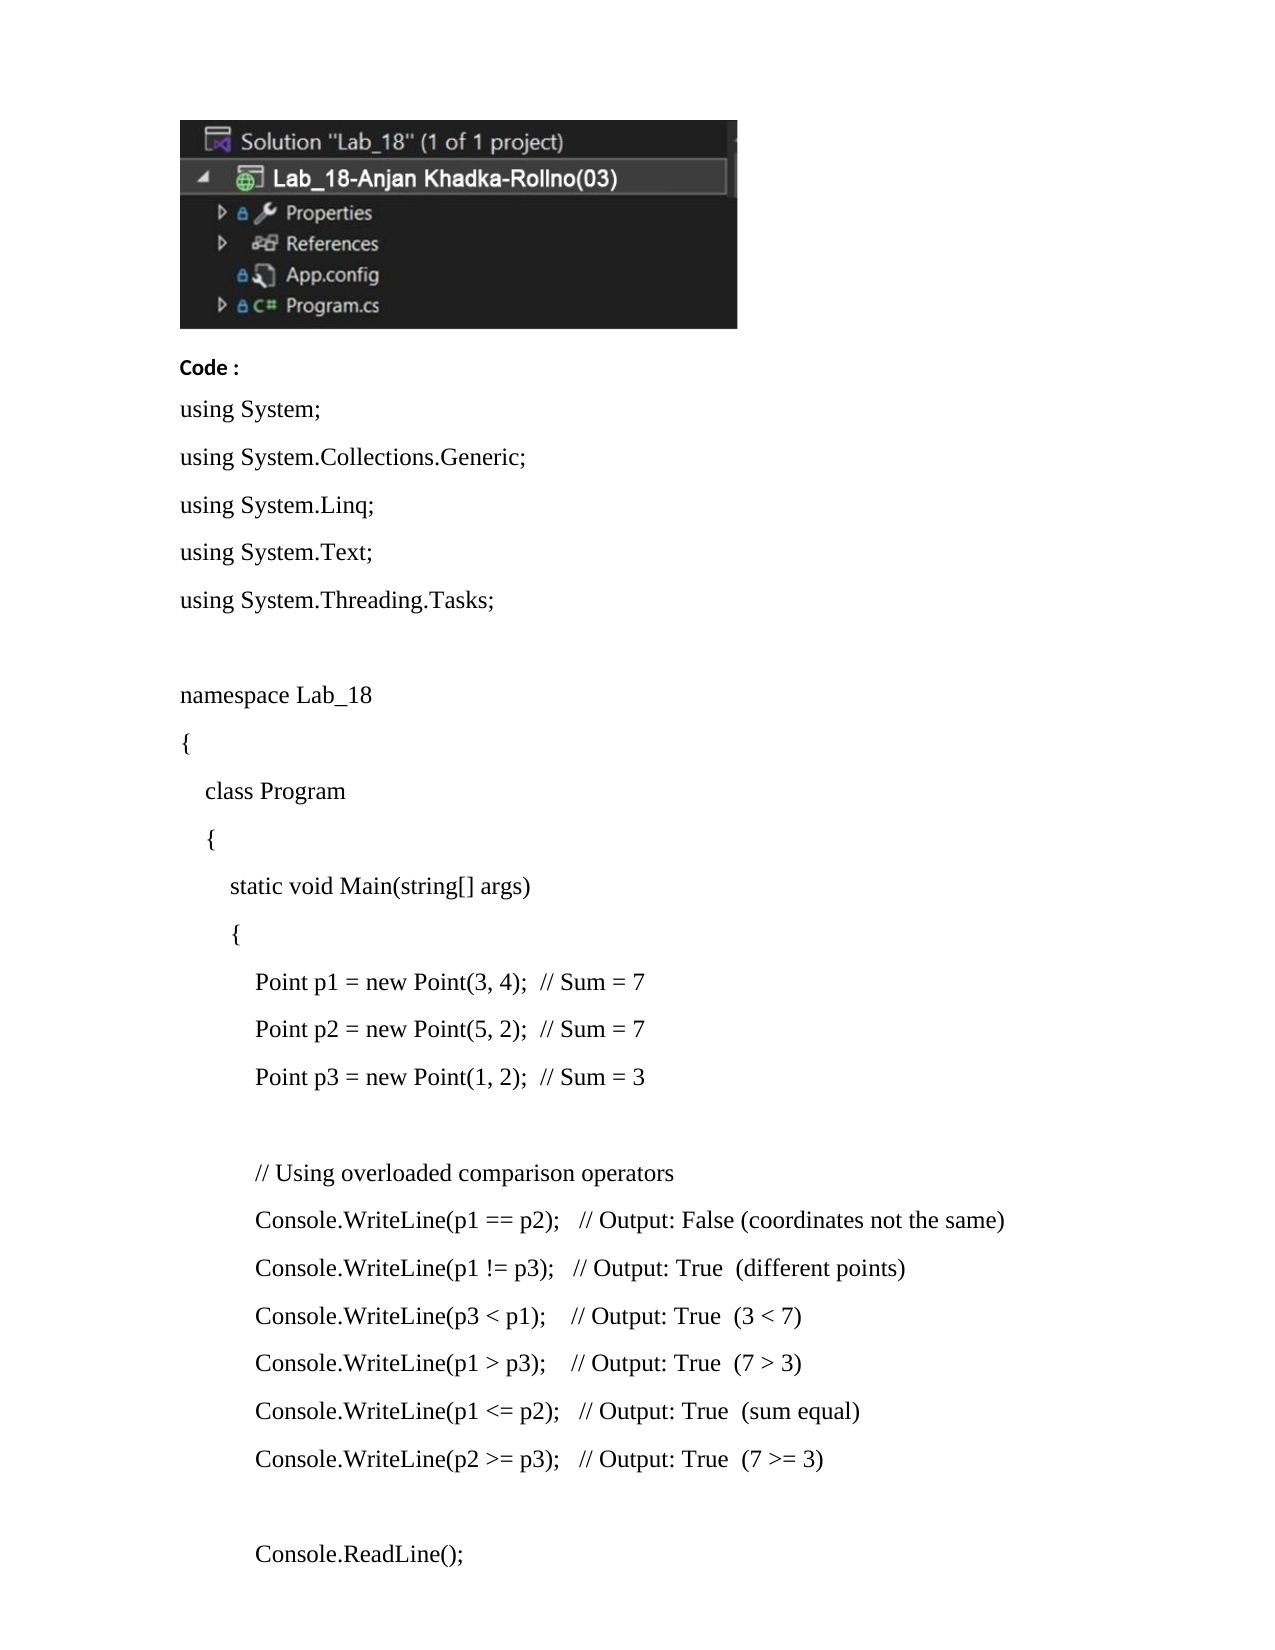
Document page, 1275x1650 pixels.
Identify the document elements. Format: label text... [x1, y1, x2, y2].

text using System.Linq; [180, 490, 1125, 518]
text using System.Threading.Tasks; [180, 585, 1125, 614]
text using System.Text; [180, 537, 1125, 566]
text using System.Collections.Generic; [180, 442, 1125, 471]
text Code : [179, 353, 496, 381]
text Console.WriteLine(p2 >= p3); // Output: True (7 >= 3) [180, 1444, 1125, 1473]
text Console.WriteLine(p1 > p3); // Output: True (7 > 3) [180, 1348, 1125, 1377]
text class Program [180, 776, 1125, 805]
text Console.WriteLine(p1 <= p2); // Output: True (sum equal) [180, 1396, 1125, 1425]
text namespace Lab_18 [180, 681, 1125, 709]
text { [180, 728, 1125, 757]
text Console.WriteLine(p1 != p3); // Output: True (different points) [180, 1253, 1125, 1282]
text { [180, 919, 1125, 948]
text using System; [180, 394, 1125, 423]
text Point p3 = new Point(1, 2); // Sum = 3 [180, 1062, 1125, 1091]
text Console.WriteLine(p1 == p2); // Output: False (coordinates not the same) [180, 1205, 1125, 1234]
text Point p1 = new Point(3, 4); // Sum = 7 [180, 967, 1125, 996]
picture [180, 120, 738, 330]
text Console.WriteLine(p3 < p1); // Output: True (3 < 7) [180, 1301, 1125, 1329]
text static void Main(string[] args) [180, 871, 1125, 900]
text { [180, 824, 1125, 852]
text // Using overloaded comparison operators [180, 1158, 1125, 1186]
text Console.ReadLine(); [180, 1539, 1125, 1568]
text Point p2 = new Point(5, 2); // Sum = 7 [180, 1014, 1125, 1043]
